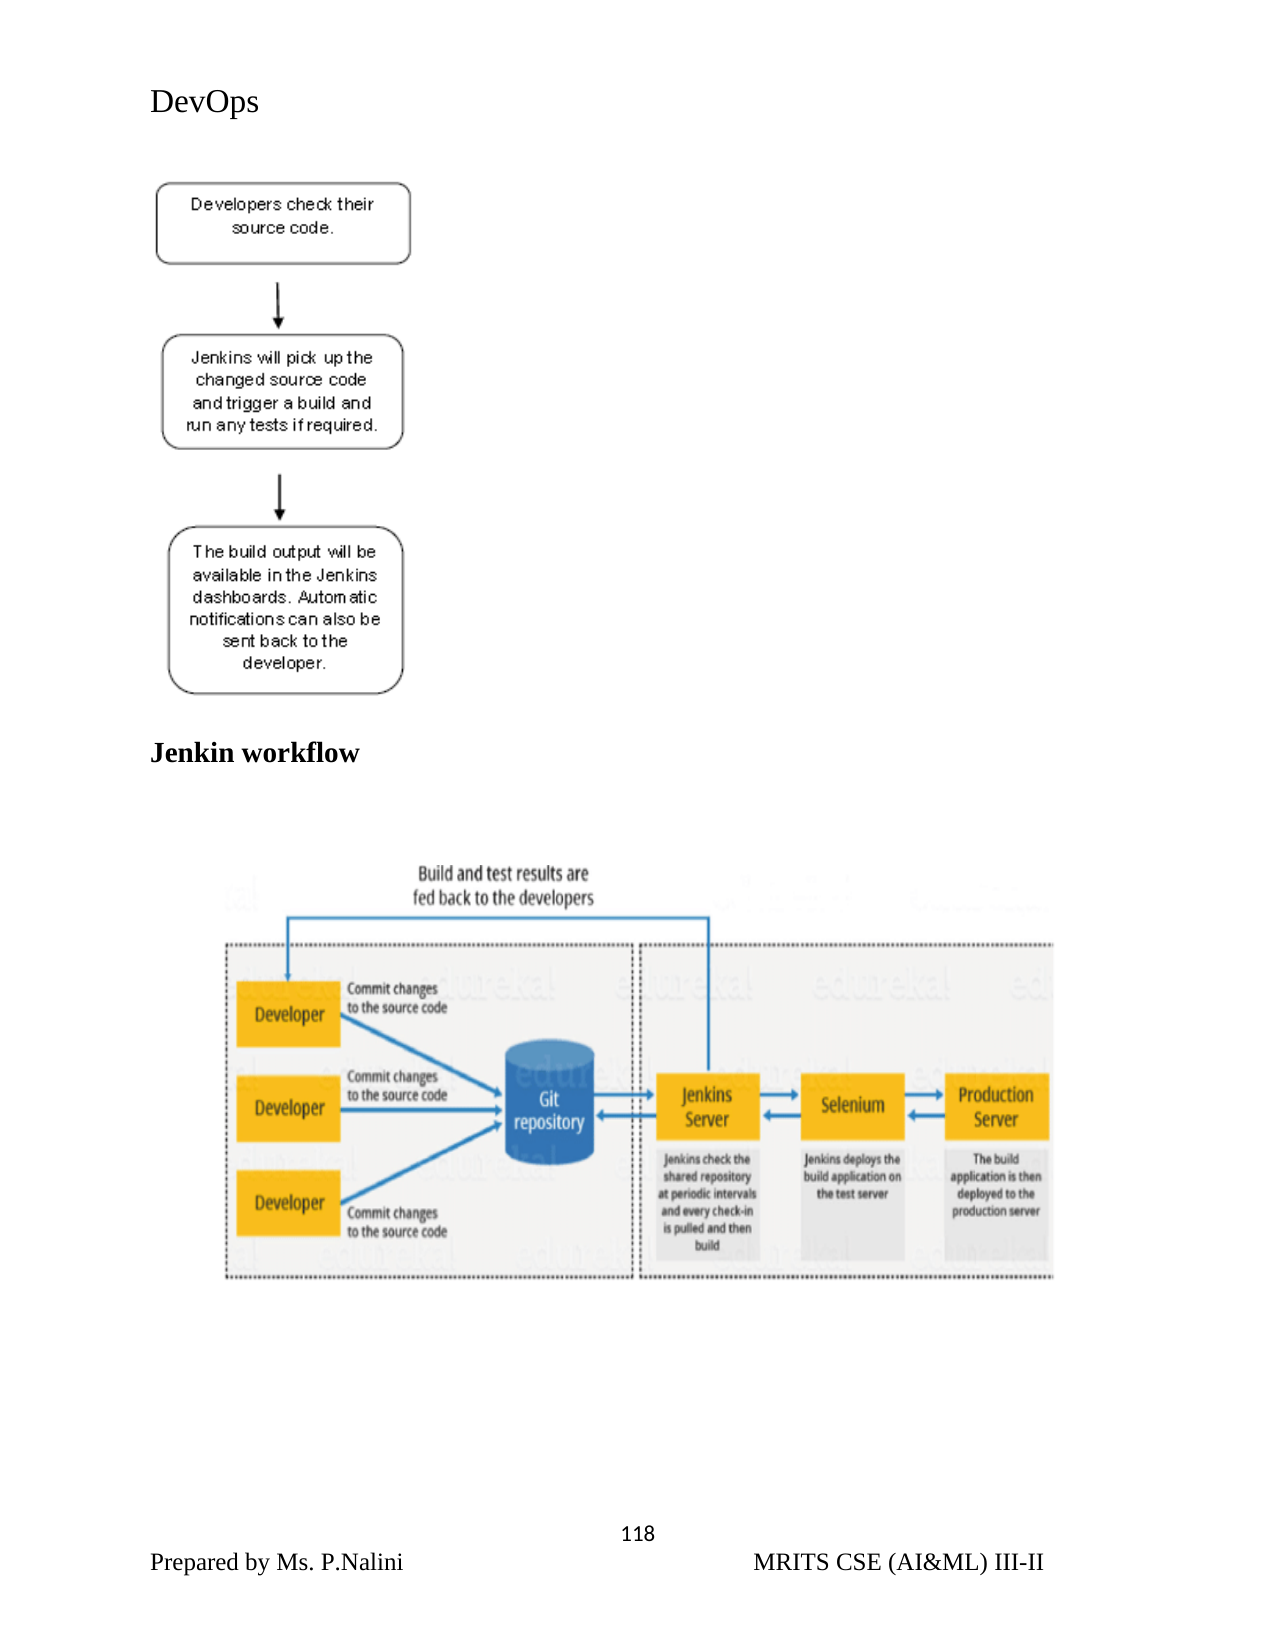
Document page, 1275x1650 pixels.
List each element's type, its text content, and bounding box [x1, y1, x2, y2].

picture [150, 865, 1128, 1298]
text Jenkin workflow [150, 735, 1125, 769]
picture [150, 177, 416, 702]
